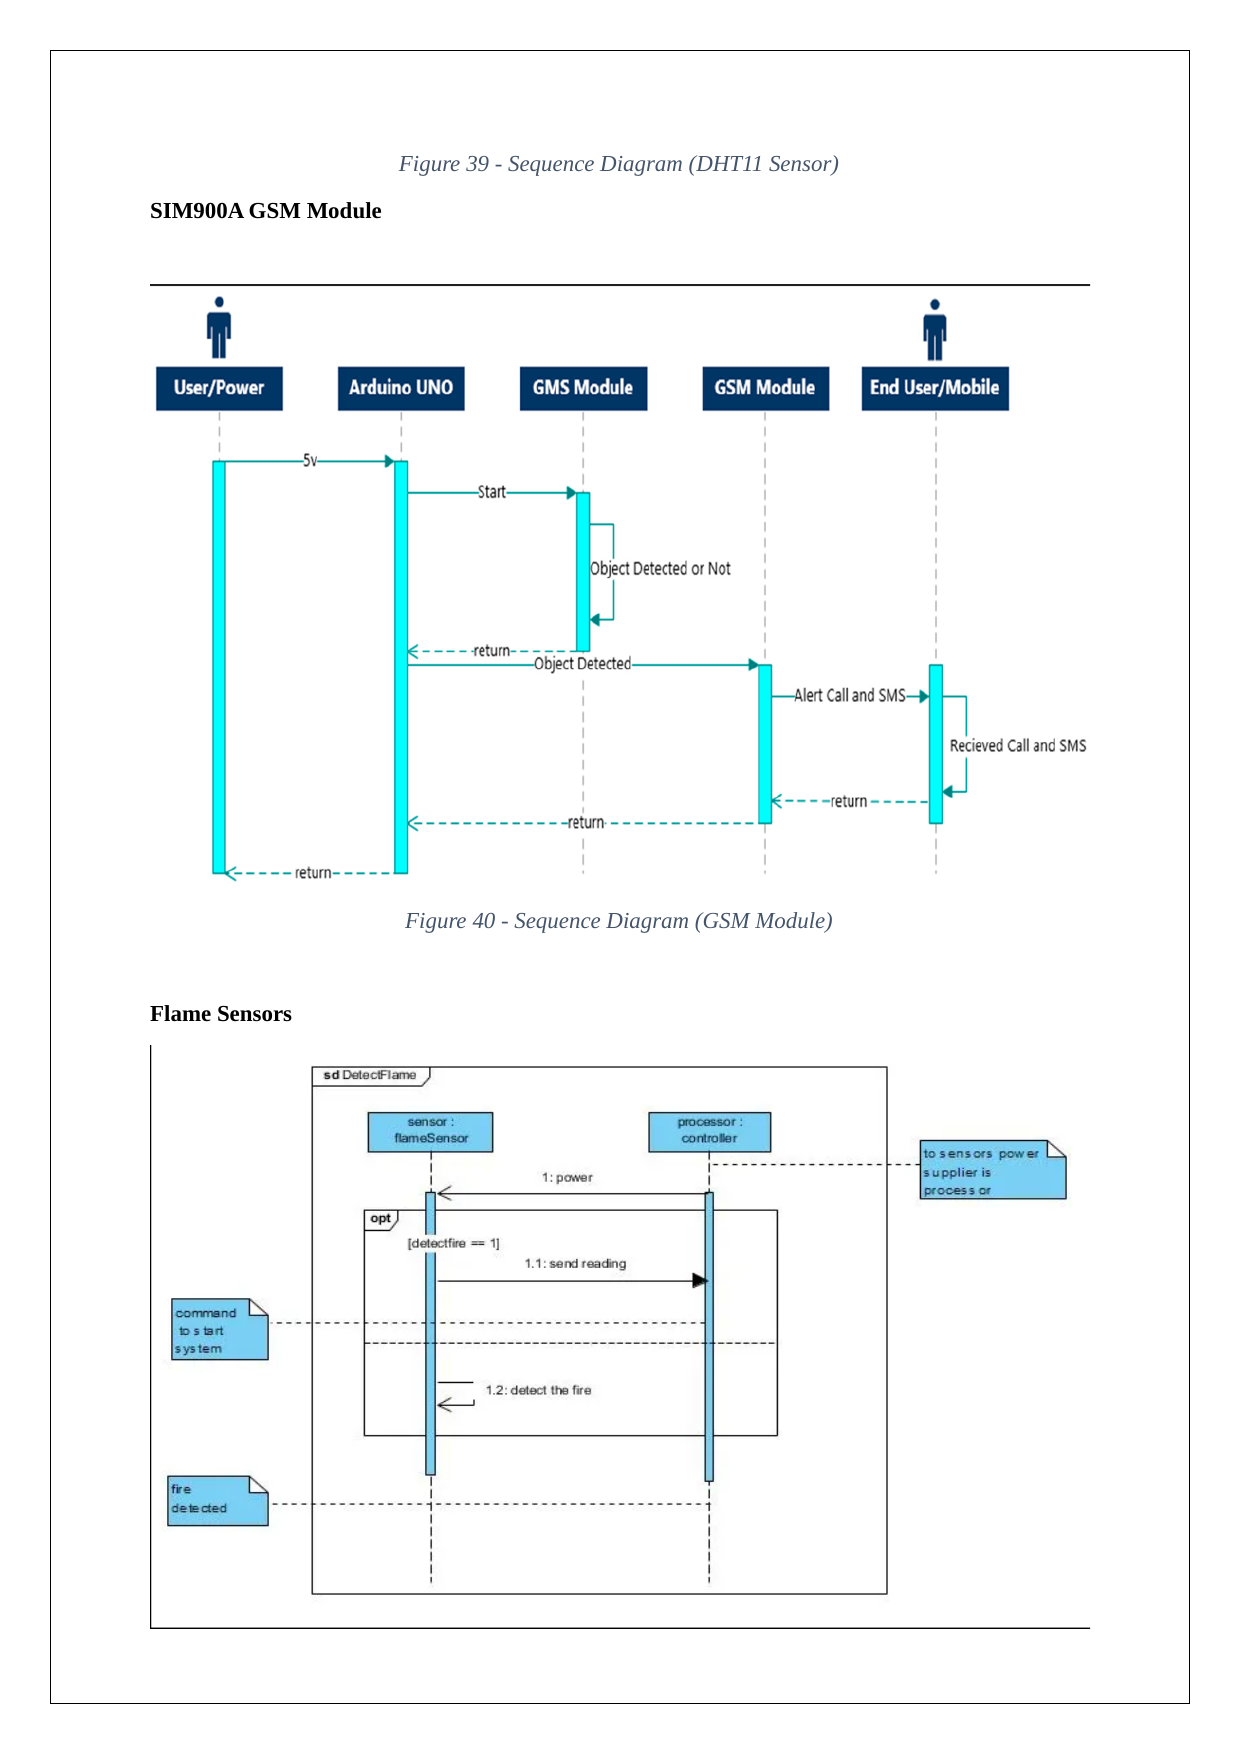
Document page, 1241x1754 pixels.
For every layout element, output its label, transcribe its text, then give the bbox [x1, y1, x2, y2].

text Figure 39 - Sequence Diagram (DHT11 Sensor) [150, 150, 1090, 176]
picture [150, 1045, 1091, 1629]
text Figure 40 - Sequence Diagram (GSM Module) [150, 889, 1090, 934]
text Flame Sensors [150, 1000, 1090, 1026]
picture [150, 284, 1091, 889]
text SIM900A GSM Module [150, 197, 1090, 223]
